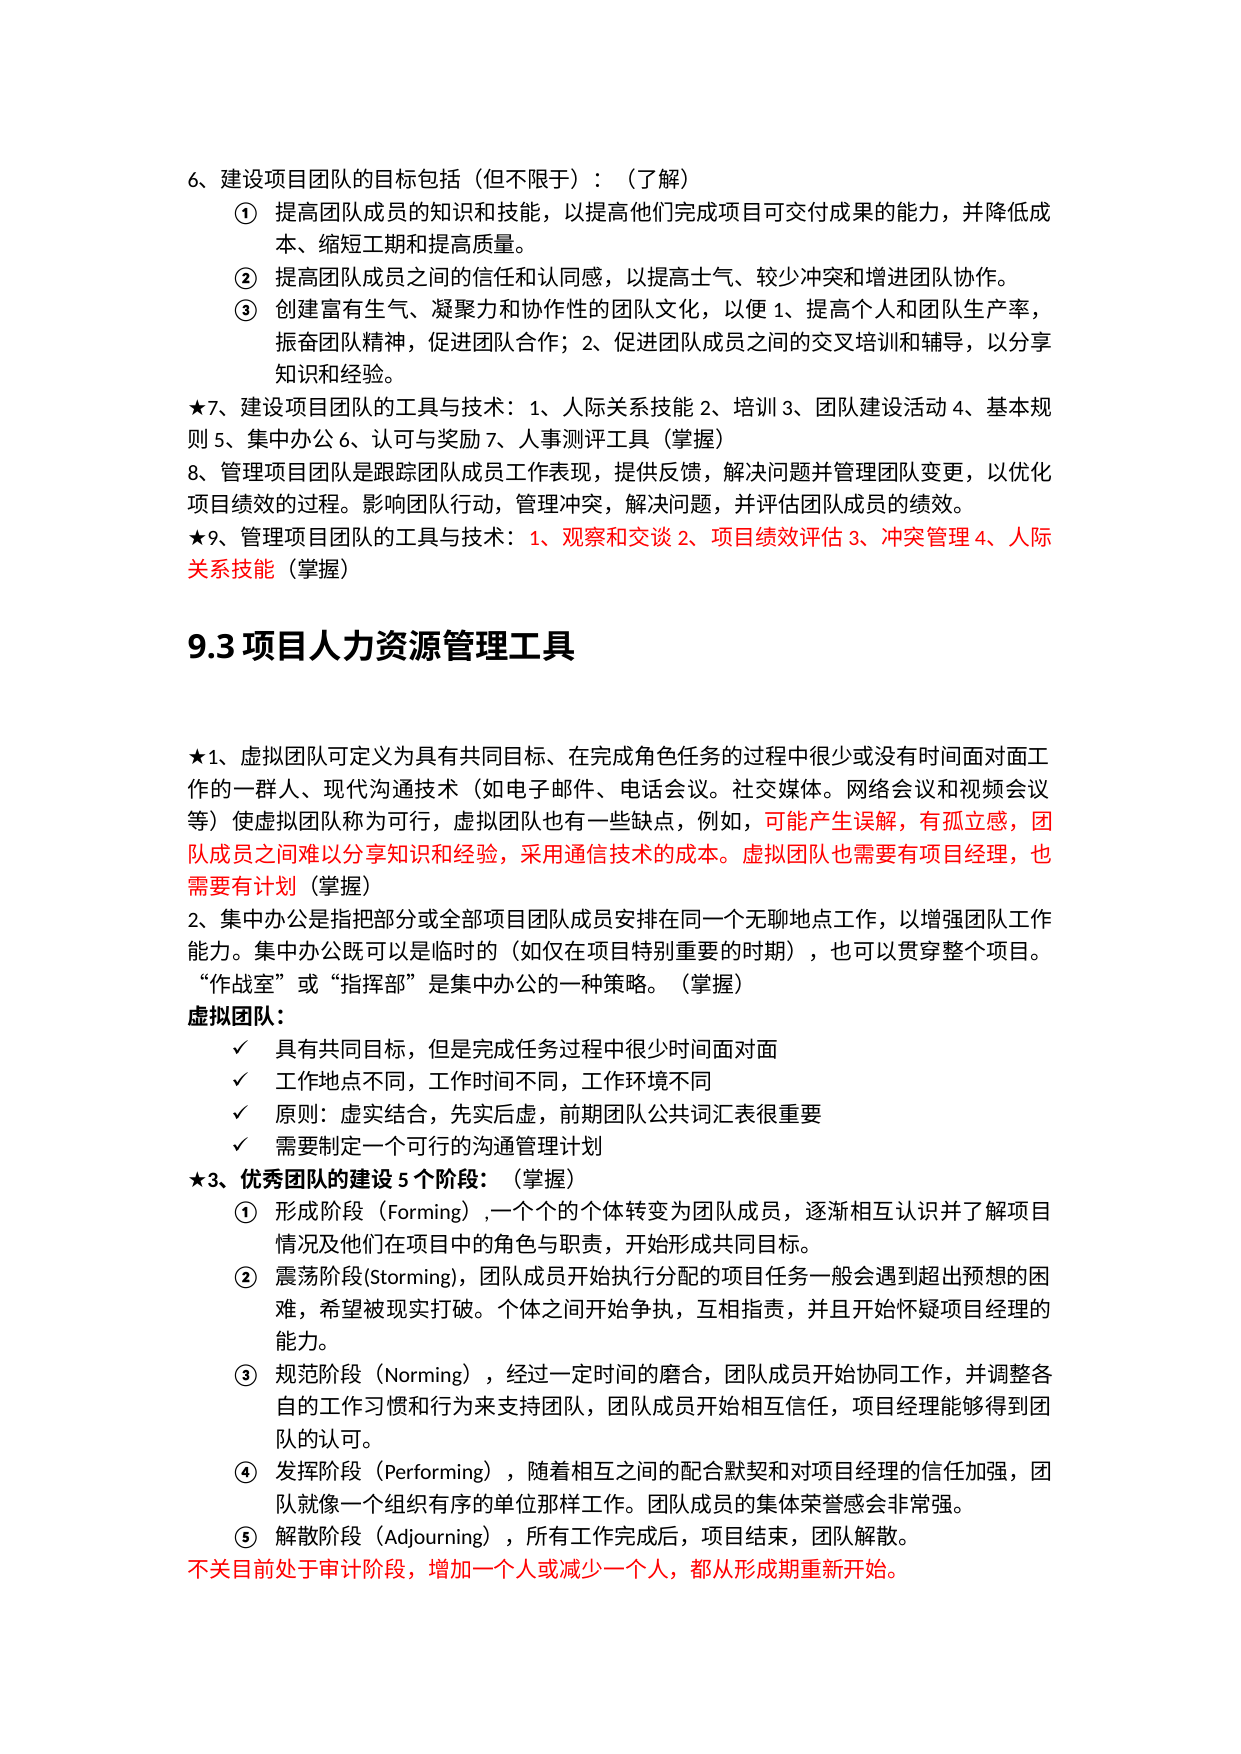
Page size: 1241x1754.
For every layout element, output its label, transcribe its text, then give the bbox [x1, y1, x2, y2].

text 8、管理项目团队是跟踪团队成员工作表现，提供反馈，解决问题并管理团队变更，以优化项目绩效的过程。影响团队行动，管理冲突，解决问题，并评估团队成员的绩效。 [187, 454, 1053, 519]
text 不关目前处于审计阶段，增加一个人或减少一个人，都从形成期重新开始。 [187, 1551, 1053, 1584]
list 提高团队成员的知识和技能，以提高他们完成项目可交付成果的能力，并降低成本、缩短工期和提高质量。 [231, 194, 1053, 259]
text ★9、管理项目团队的工具与技术：1、观察和交谈2、项目绩效评估3、冲突管理4、人际关系技能（掌握） [187, 519, 1053, 584]
list 震荡阶段(Storming)，团队成员开始执行分配的项目任务一般会遇到超出预想的困难，希望被现实打破。个体之间开始争执，互相指责，并且开始怀疑项目经理的能力。 [231, 1259, 1053, 1356]
list 原则：虚实结合，先实后虚，前期团队公共词汇表很重要 [231, 1096, 1053, 1129]
list 提高团队成员之间的信任和认同感，以提高士气、较少冲突和增进团队协作。 [231, 259, 1053, 292]
text ★3、优秀团队的建设5个阶段：（掌握） [187, 1161, 1053, 1194]
text ★1、虚拟团队可定义为具有共同目标、在完成角色任务的过程中很少或没有时间面对面工作的一群人、现代沟通技术（如电子邮件、电话会议。社交媒体。网络会议和视频会议等）使虚拟团队称为可行，虚拟团队也有一些缺点，例如，可能产生误解，有孤立感，团队成员之间难以分享知识和经验，采用通信技术的成本。虚拟团队也需要有项目经理，也需要有计划（掌握） [187, 739, 1053, 901]
text 虚拟团队： [187, 999, 1053, 1031]
subtitle 9.3项目人力资源管理工具 [187, 612, 1053, 677]
list 具有共同目标，但是完成任务过程中很少时间面对面 [231, 1031, 1053, 1064]
text 2、集中办公是指把部分或全部项目团队成员安排在同一个无聊地点工作，以增强团队工作能力。集中办公既可以是临时的（如仅在项目特别重要的时期），也可以贯穿整个项目。“作战室”或“指挥部”是集中办公的一种策略。（掌握） [187, 901, 1053, 999]
list 形成阶段（Forming）,一个个的个体转变为团队成员，逐渐相互认识并了解项目情况及他们在项目中的角色与职责，开始形成共同目标。 [231, 1194, 1053, 1259]
list 工作地点不同，工作时间不同，工作环境不同 [231, 1064, 1053, 1096]
list 发挥阶段（Performing），随着相互之间的配合默契和对项目经理的信任加强，团队就像一个组织有序的单位那样工作。团队成员的集体荣誉感会非常强。 [231, 1454, 1053, 1519]
list 需要制定一个可行的沟通管理计划 [231, 1129, 1053, 1161]
list 创建富有生气、凝聚力和协作性的团队文化，以便1、提高个人和团队生产率，振奋团队精神，促进团队合作；2、促进团队成员之间的交叉培训和辅导，以分享知识和经验。 [231, 292, 1053, 389]
text 6、建设项目团队的目标包括（但不限于）：（了解） [187, 162, 1053, 194]
list 解散阶段（Adjourning），所有工作完成后，项目结束，团队解散。 [231, 1519, 1053, 1551]
list 规范阶段（Norming），经过一定时间的磨合，团队成员开始协同工作，并调整各自的工作习惯和行为来支持团队，团队成员开始相互信任，项目经理能够得到团队的认可。 [231, 1356, 1053, 1454]
text ★7、建设项目团队的工具与技术：1、人际关系技能2、培训3、团队建设活动4、基本规则5、集中办公6、认可与奖励7、人事测评工具（掌握） [187, 389, 1053, 454]
